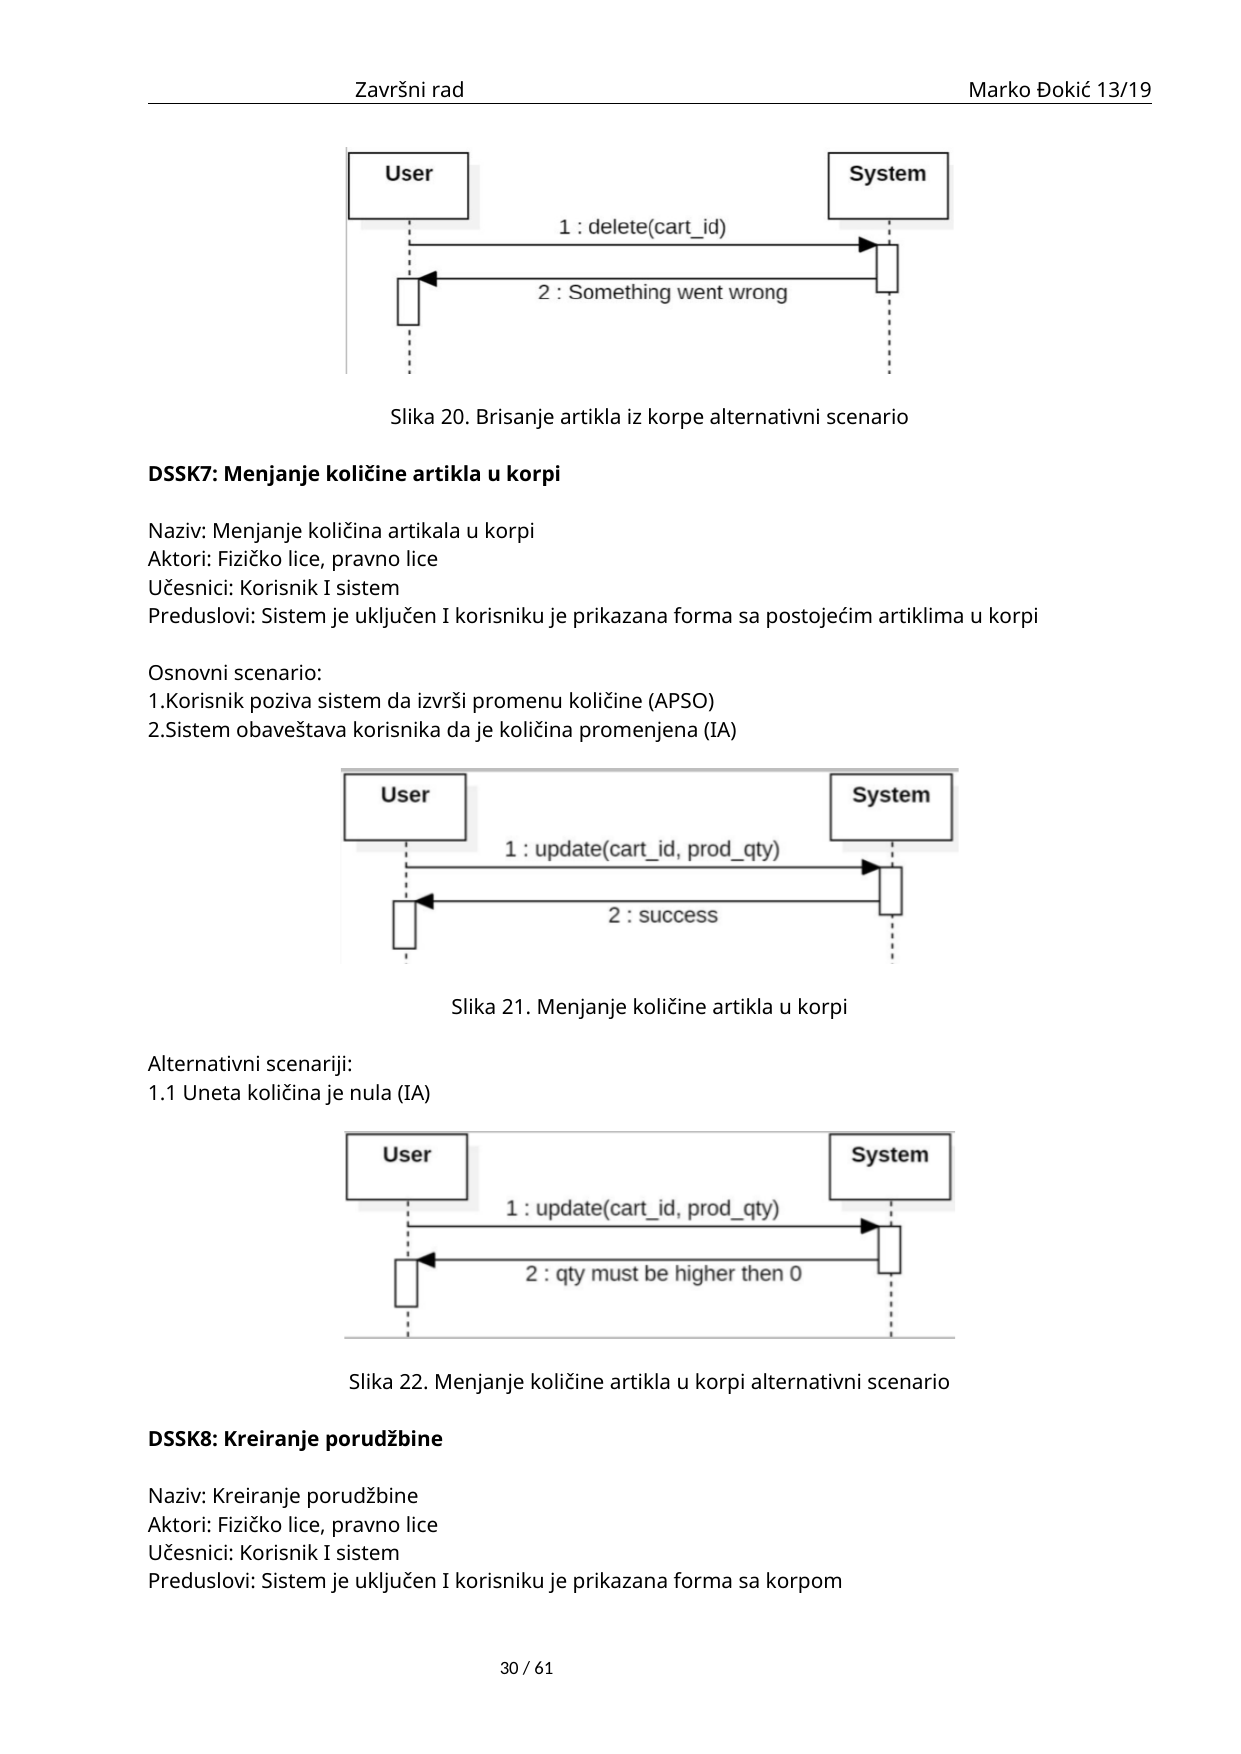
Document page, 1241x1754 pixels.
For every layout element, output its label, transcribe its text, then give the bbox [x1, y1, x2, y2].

text Osnovni scenario: [148, 658, 1152, 686]
text 2.Sistem obaveštava korisnika da je količina promenjena (IA) [148, 715, 1152, 743]
picture [340, 768, 959, 964]
text Slika 22. Menjanje količine artikla u korpi alternativni scenario [148, 1367, 1152, 1396]
text 1.Korisnik poziva sistem da izvrši promenu količine (APSO) [148, 686, 1152, 715]
text Naziv: Menjanje količina artikala u korpi [148, 516, 1152, 544]
text DSSK7: Menjanje količine artikla u korpi [148, 459, 1152, 487]
text Učesnici: Korisnik I sistem [148, 573, 1152, 601]
text Aktori: Fizičko lice, pravno lice [148, 544, 1152, 573]
text 1.1 Uneta količina je nula (IA) [148, 1078, 1152, 1106]
text Učesnici: Korisnik I sistem [148, 1538, 1152, 1567]
text Preduslovi: Sistem je uključen I korisniku je prikazana forma sa korpom [148, 1567, 1152, 1595]
picture [345, 147, 954, 374]
text DSSK8: Kreiranje porudžbine [148, 1424, 1152, 1453]
text Slika 20. Brisanje artikla iz korpe alternativni scenario [148, 402, 1152, 430]
text Alternativni scenariji: [148, 1049, 1152, 1078]
text Preduslovi: Sistem je uključen I korisniku je prikazana forma sa postojećim artiklima u korpi [148, 601, 1152, 629]
text Slika 21. Menjanje količine artikla u korpi [148, 992, 1152, 1021]
picture [344, 1131, 956, 1339]
text Naziv: Kreiranje porudžbine [148, 1481, 1152, 1510]
text Aktori: Fizičko lice, pravno lice [148, 1510, 1152, 1538]
